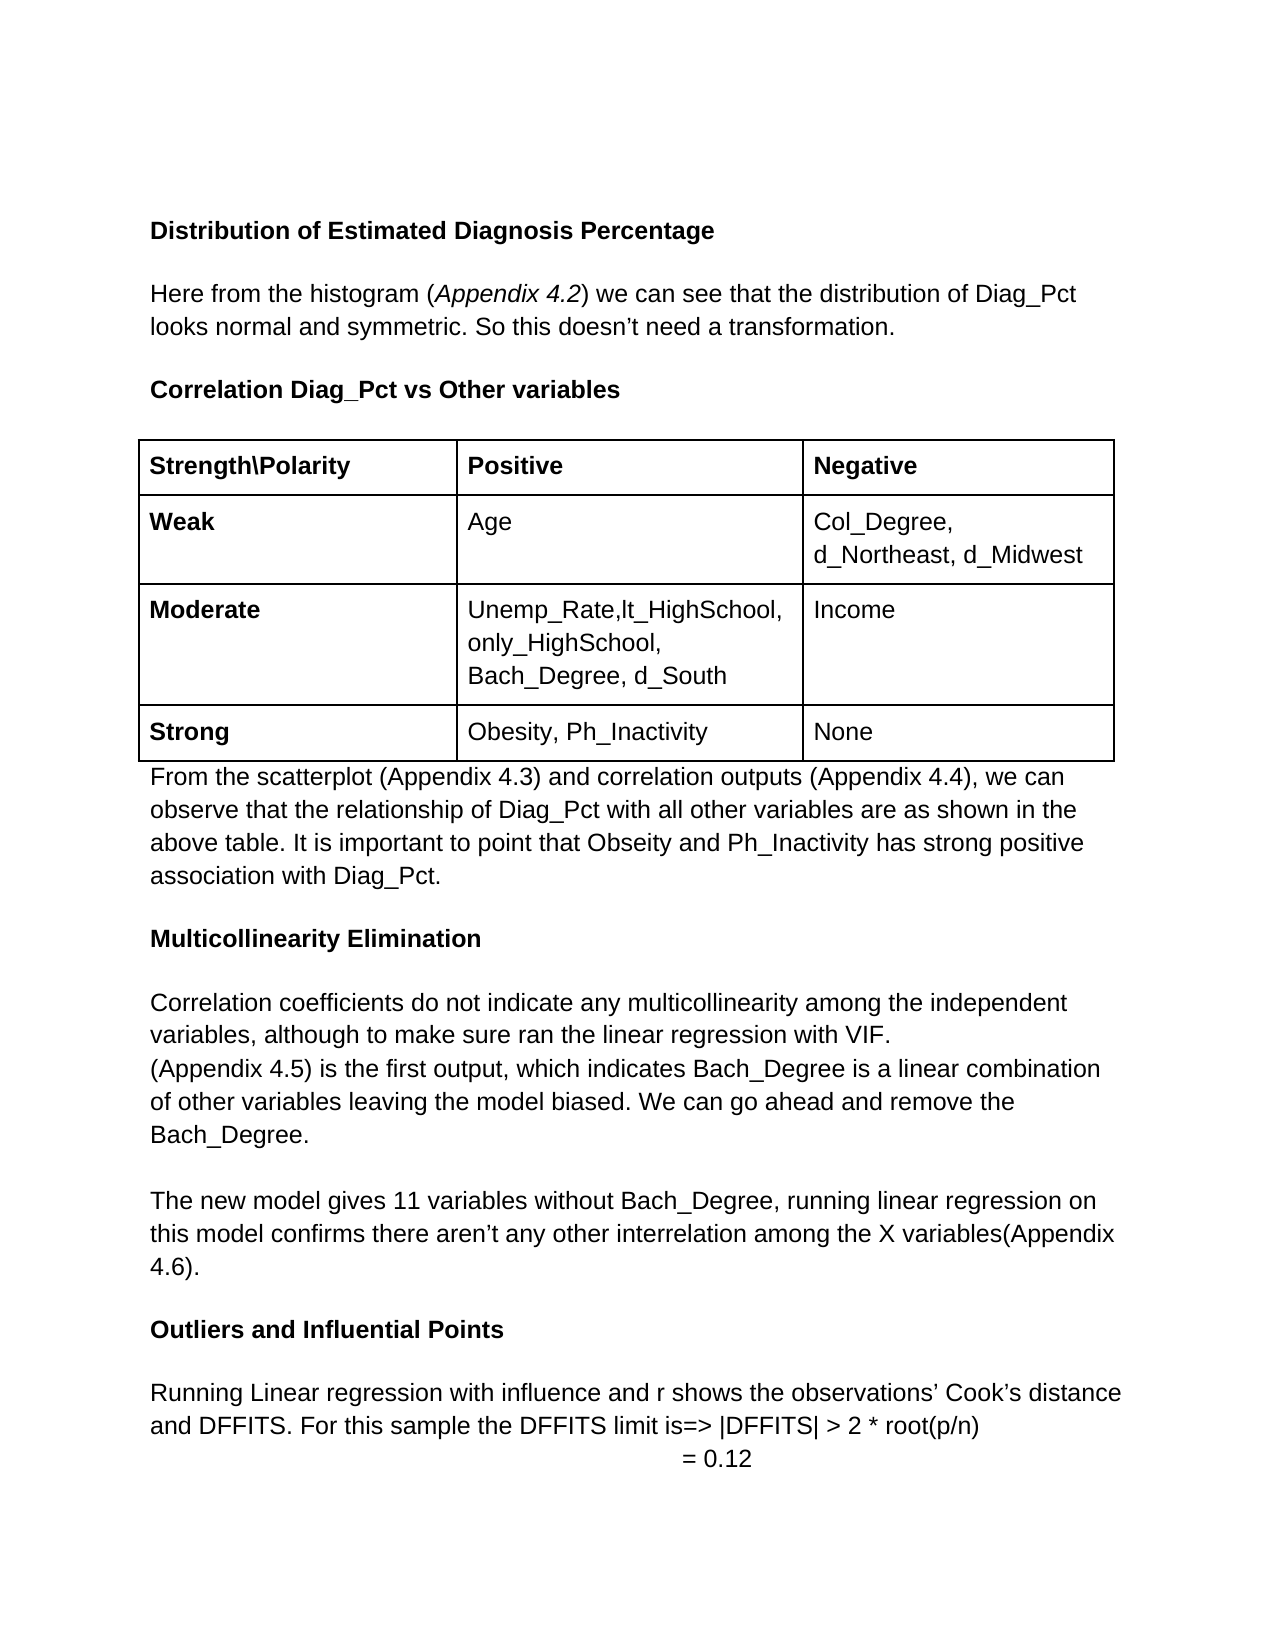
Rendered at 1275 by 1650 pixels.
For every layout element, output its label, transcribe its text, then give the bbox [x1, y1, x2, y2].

text Multicollinearity Elimination [150, 924, 1125, 953]
text Running Linear regression with influence and r shows the observations’ Cook’s distance and DFFITS. For this sample the DFFITS limit is=> |DFFITS| > 2 * root(p/n) [150, 1378, 1125, 1440]
table_cell Unemp_Rate,lt_HighSchool, only_HighSchool, Bach_Degree, d_South [458, 585, 802, 704]
table_cell Strong [140, 706, 456, 760]
table_cell Obesity, Ph_Inactivity [458, 706, 802, 760]
text Distribution of Estimated Diagnosis Percentage [150, 216, 1125, 245]
table_cell None [804, 706, 1113, 760]
text The new model gives 11 variables without Bach_Degree, running linear regression on this model confirms there aren’t any other interrelation among the X variables(Appendix 4.6). [150, 1186, 1125, 1280]
table_cell Income [804, 585, 1113, 704]
table_header Positive [458, 441, 802, 494]
table_header Negative [804, 441, 1113, 494]
text Correlation Diag_Pct vs Other variables [150, 376, 1125, 404]
text Correlation coefficients do not indicate any multicollinearity among the independent variables, although to make sure ran the linear regression with VIF. [150, 987, 1125, 1049]
text = 0.12 [150, 1444, 1125, 1473]
text (Appendix 4.5) is the first output, which indicates Bach_Degree is a linear combination of other variables leaving the model biased. We can go ahead and remove the Bach_Degree. [150, 1053, 1125, 1148]
table_cell Col_Degree, d_Northeast, d_Midwest [804, 496, 1113, 583]
text From the scatterplot (Appendix 4.3) and correlation outputs (Appendix 4.4), we can observe that the relationship of Diag_Pct with all other variables are as shown in the above table. It is important to point that Obseity and Ph_Inactivity has strong positive association with Diag_Pct. [150, 762, 1125, 890]
table_cell Moderate [140, 585, 456, 704]
table_cell Age [458, 496, 802, 583]
table_cell Weak [140, 496, 456, 583]
text Here from the histogram (Appendix 4.2) we can see that the distribution of Diag_Pct looks normal and symmetric. So this doesn’t need a transformation. [150, 279, 1125, 341]
text Outliers and Influential Points [150, 1315, 1125, 1344]
table_header Strength\Polarity [140, 441, 456, 494]
